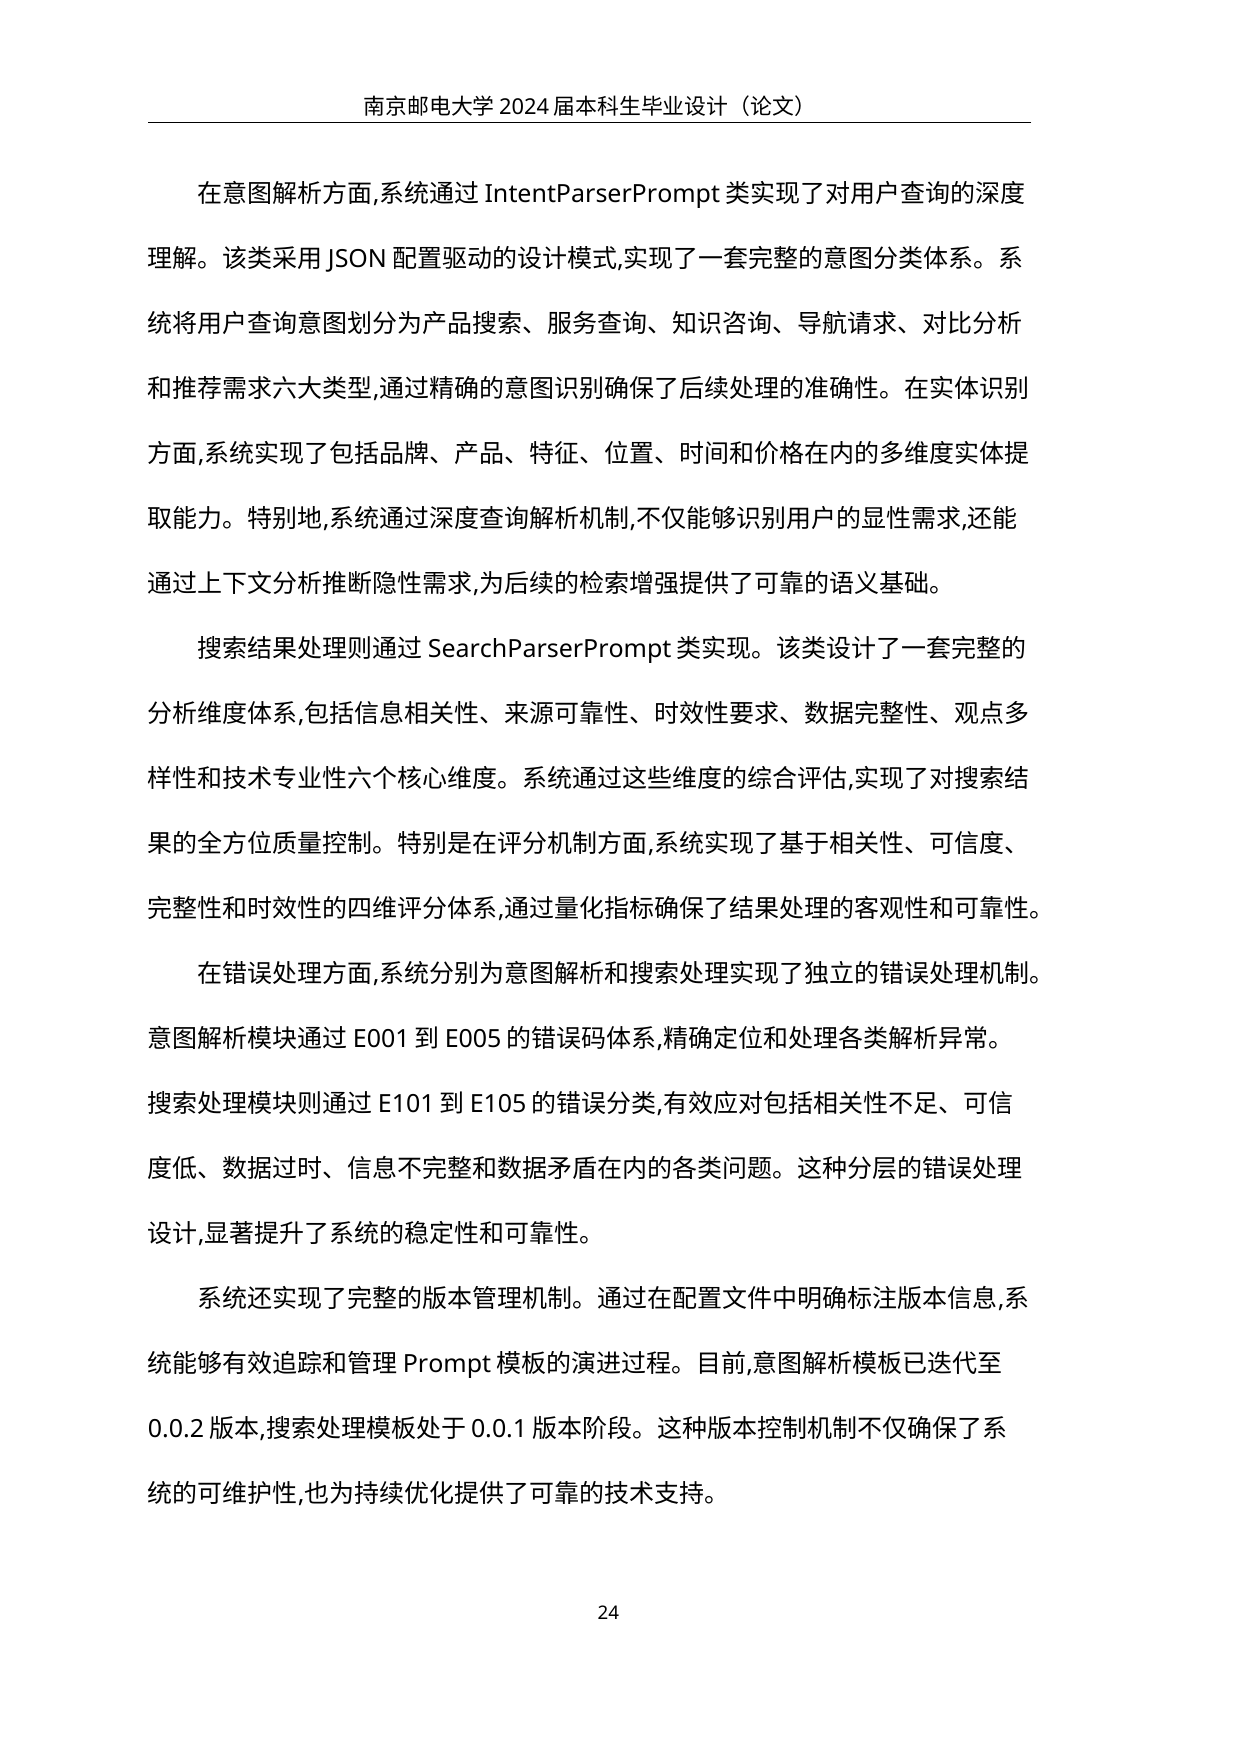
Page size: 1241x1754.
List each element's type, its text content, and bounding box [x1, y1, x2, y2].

text 系统还实现了完整的版本管理机制。通过在配置文件中明确标注版本信息,系统能够有效追踪和管理Prompt模板的演进过程。目前,意图解析模板已迭代至0.0.2版本,搜索处理模板处于0.0.1版本阶段。这种版本控制机制不仅确保了系统的可维护性,也为持续优化提供了可靠的技术支持。 [148, 1264, 1031, 1524]
text 在意图解析方面,系统通过IntentParserPrompt类实现了对用户查询的深度理解。该类采用JSON配置驱动的设计模式,实现了一套完整的意图分类体系。系统将用户查询意图划分为产品搜索、服务查询、知识咨询、导航请求、对比分析和推荐需求六大类型,通过精确的意图识别确保了后续处理的准确性。在实体识别方面,系统实现了包括品牌、产品、特征、位置、时间和价格在内的多维度实体提取能力。特别地,系统通过深度查询解析机制,不仅能够识别用户的显性需求,还能通过上下文分析推断隐性需求,为后续的检索增强提供了可靠的语义基础。 [148, 159, 1031, 614]
text 在错误处理方面,系统分别为意图解析和搜索处理实现了独立的错误处理机制。意图解析模块通过E001到E005的错误码体系,精确定位和处理各类解析异常。搜索处理模块则通过E101到E105的错误分类,有效应对包括相关性不足、可信度低、数据过时、信息不完整和数据矛盾在内的各类问题。这种分层的错误处理设计,显著提升了系统的稳定性和可靠性。 [148, 939, 1031, 1264]
text 搜索结果处理则通过SearchParserPrompt类实现。该类设计了一套完整的分析维度体系,包括信息相关性、来源可靠性、时效性要求、数据完整性、观点多样性和技术专业性六个核心维度。系统通过这些维度的综合评估,实现了对搜索结果的全方位质量控制。特别是在评分机制方面,系统实现了基于相关性、可信度、完整性和时效性的四维评分体系,通过量化指标确保了结果处理的客观性和可靠性。 [148, 614, 1031, 939]
